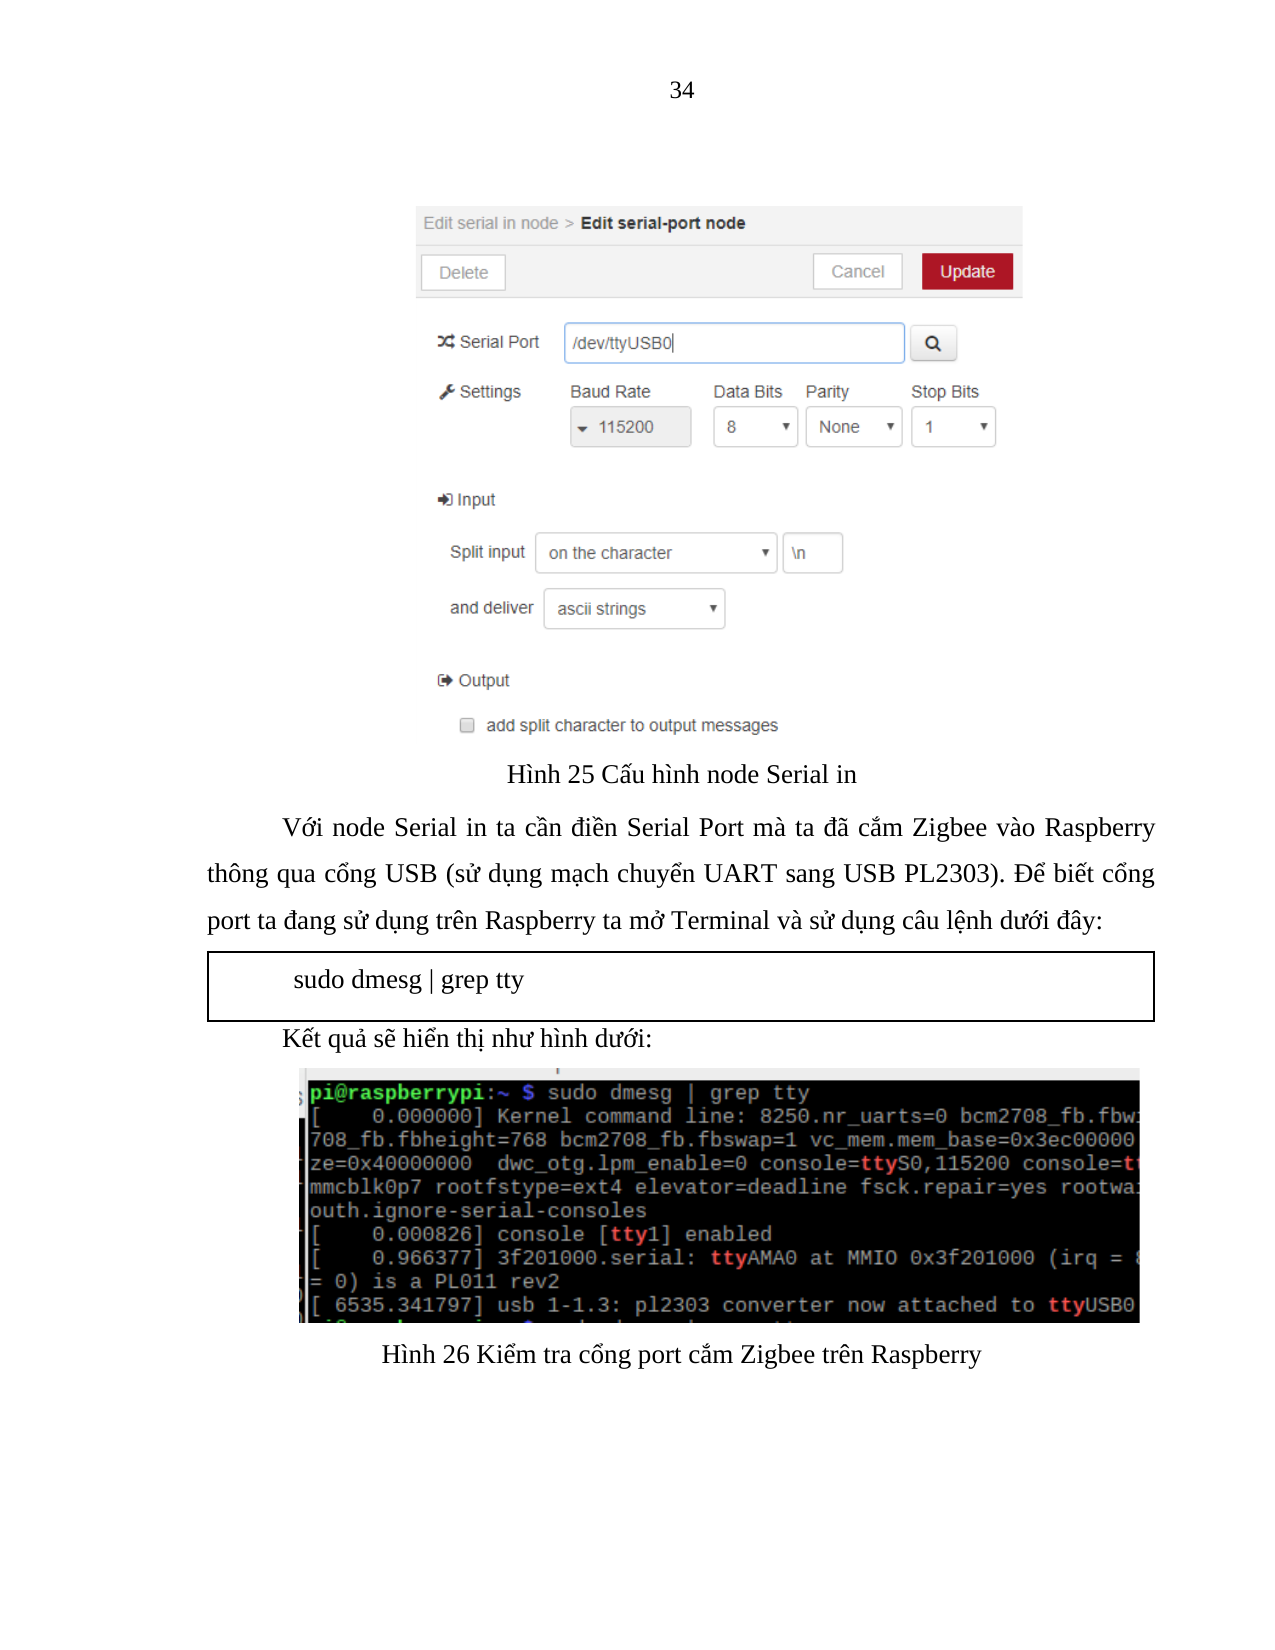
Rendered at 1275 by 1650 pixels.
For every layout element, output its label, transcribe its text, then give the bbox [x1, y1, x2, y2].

picture [299, 1068, 1140, 1323]
picture [415, 206, 1023, 744]
table_header sudo dmesg | grep tty [209, 953, 1153, 1020]
text Với node Serial in ta cần điền Serial Port mà ta đã cắm Zigbee vào Raspberry thông qua cổng USB (sử dụng mạch chuyển UART sang USB PL2303). Để biết cổng port ta đang sử dụng trên Raspberry ta mở Terminal và sử dụng câu lệnh dưới đây: [207, 811, 1157, 935]
text Kết quả sẽ hiển thị như hình dưới: [207, 1022, 1157, 1053]
